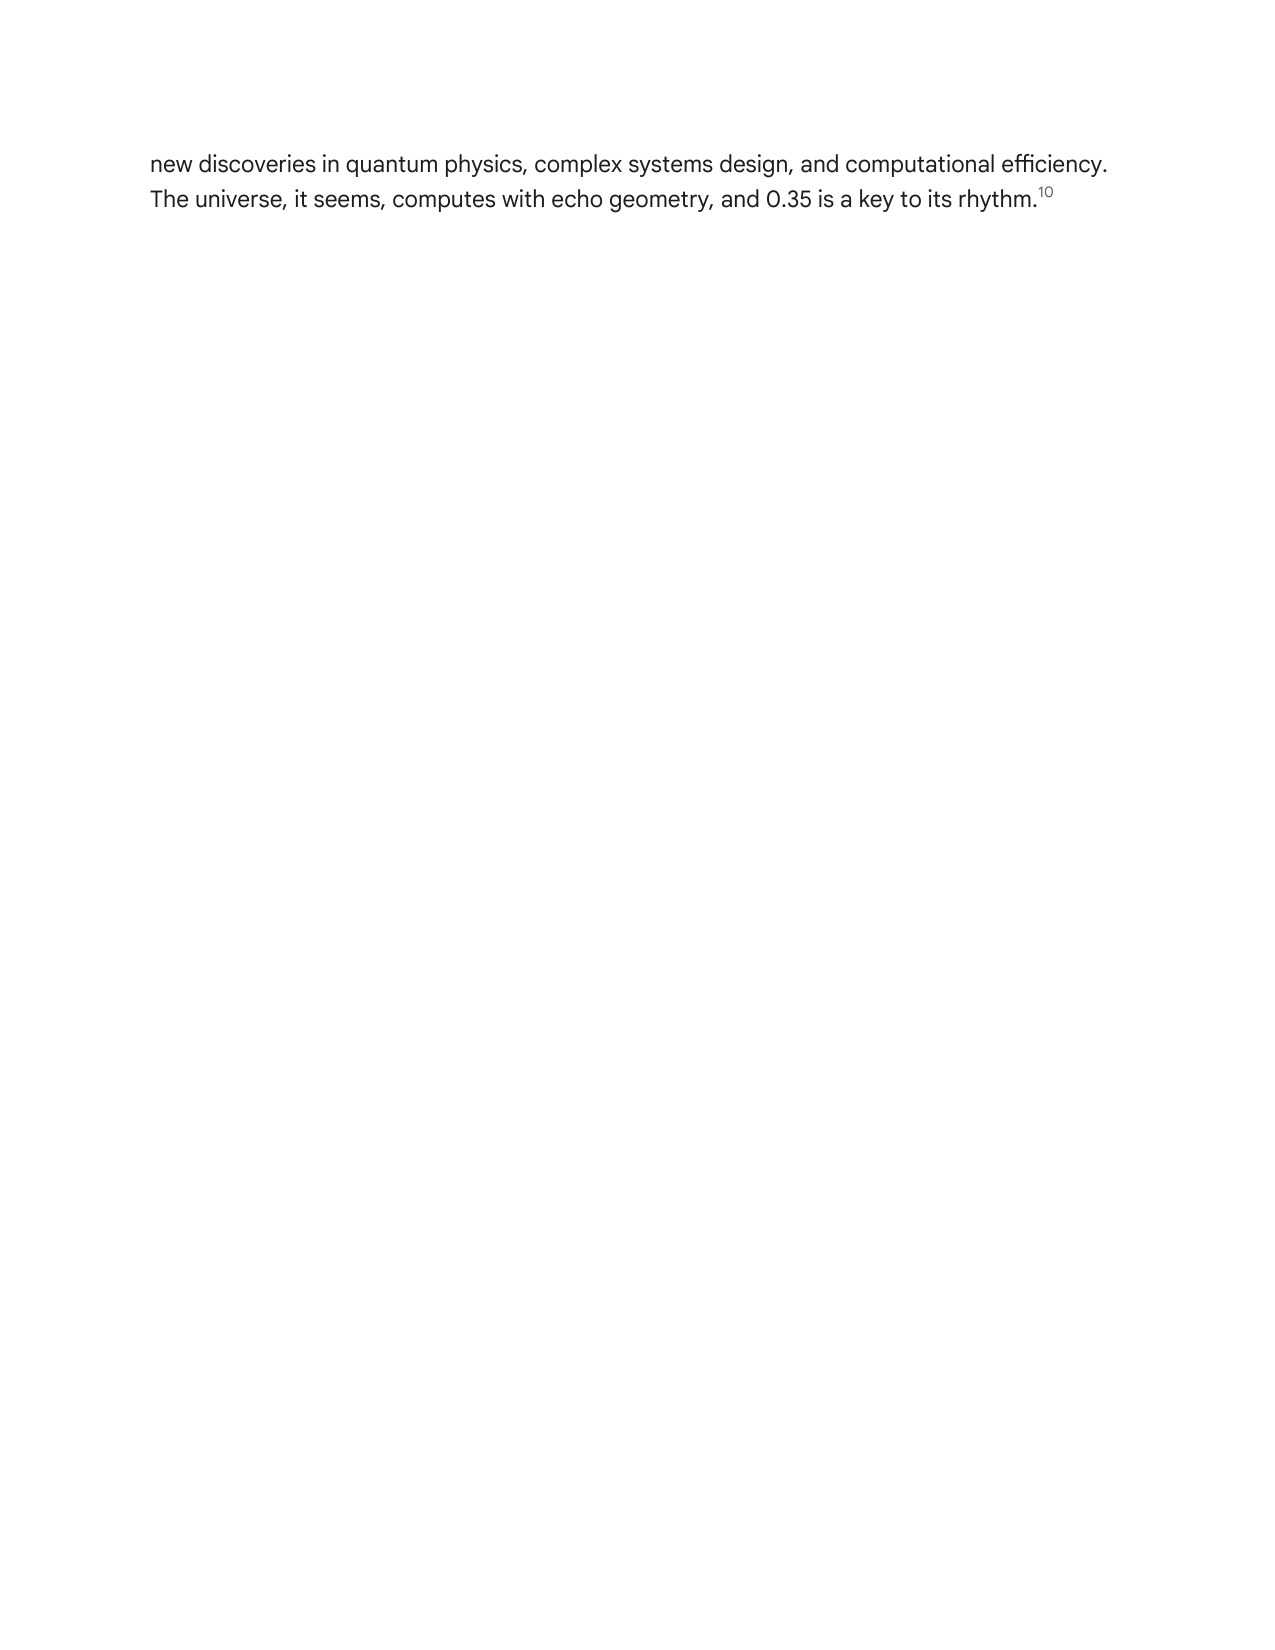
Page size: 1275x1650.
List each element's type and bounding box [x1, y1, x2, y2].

text [150, 150, 1125, 214]
